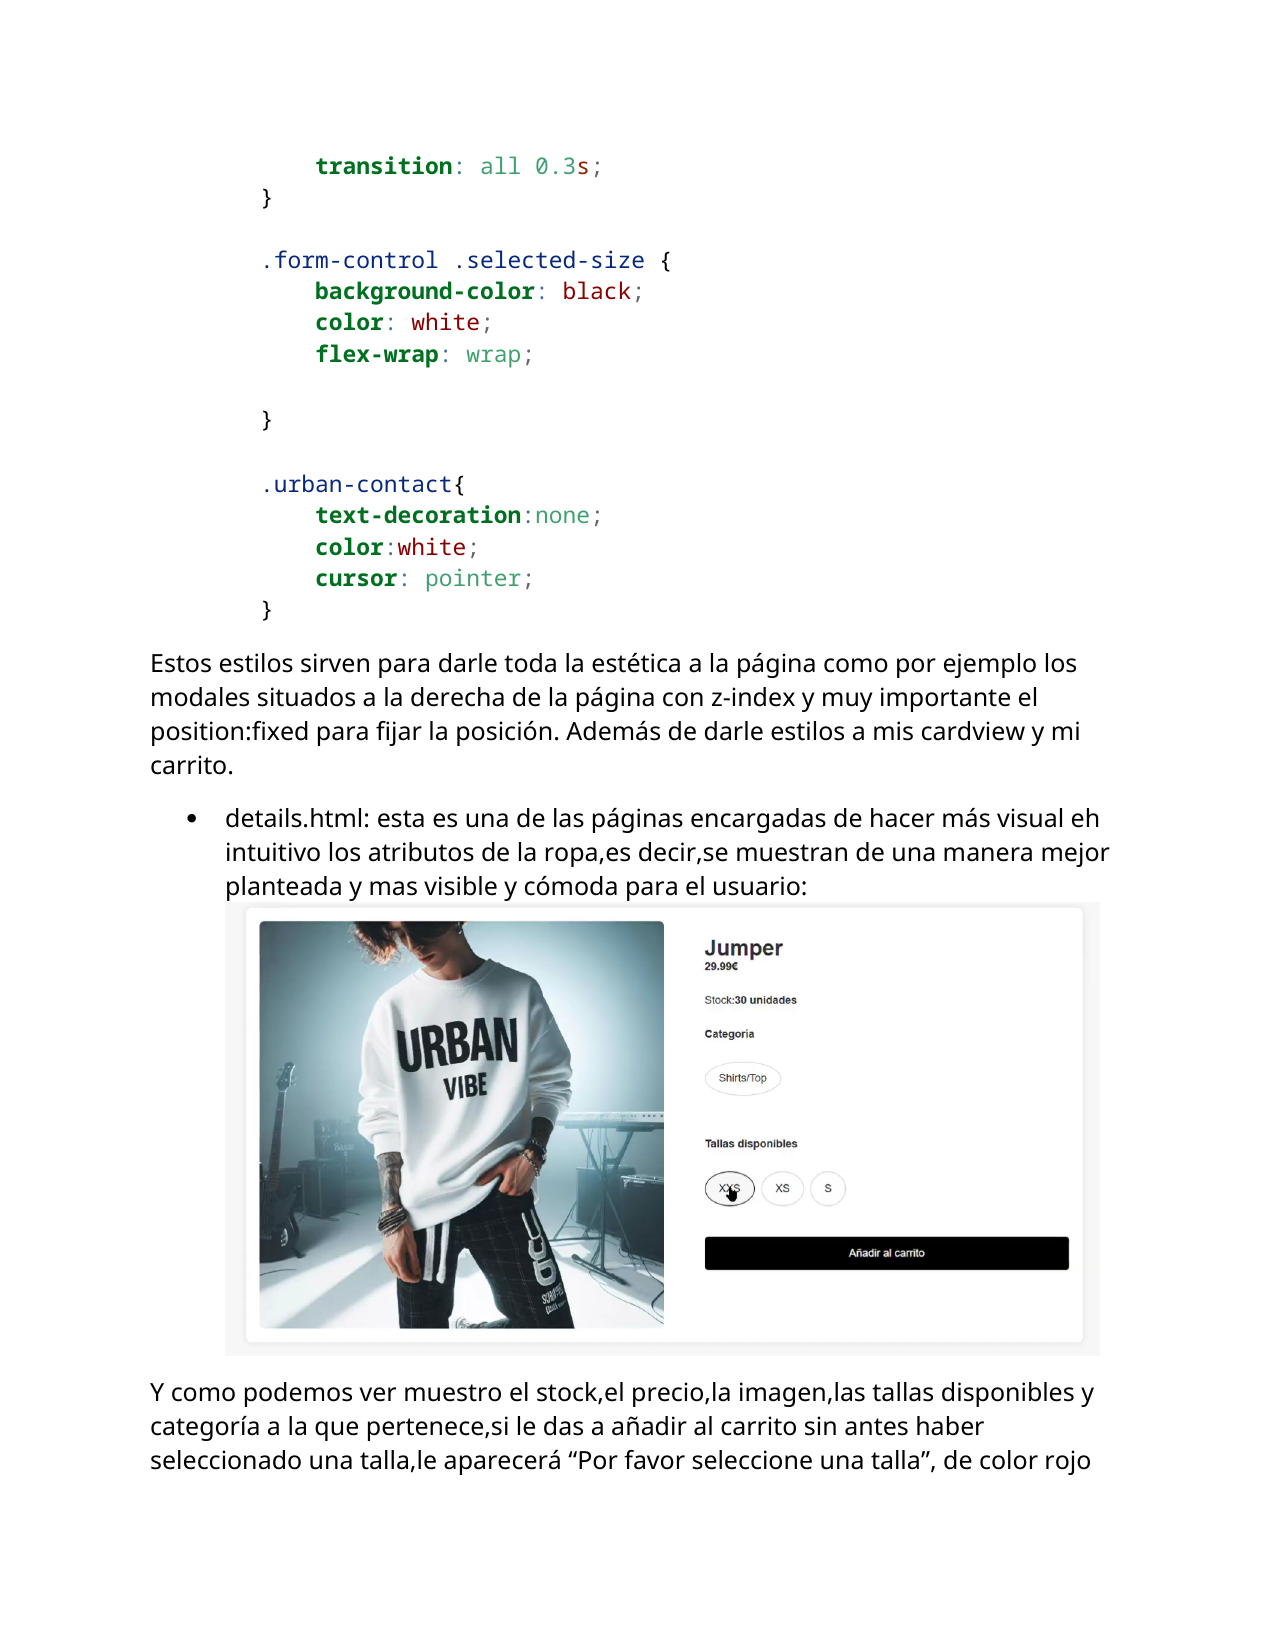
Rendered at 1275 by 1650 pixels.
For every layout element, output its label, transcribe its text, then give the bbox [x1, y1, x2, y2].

text Estos estilos sirven para darle toda la estética a la página como por ejemplo los modales situados a la derecha de la página con z-index y muy importante el position:fixed para fijar la posición. Además de darle estilos a mis cardview y mi carrito. [150, 645, 1125, 781]
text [150, 1374, 1125, 1477]
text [150, 150, 1125, 624]
picture [225, 902, 1100, 1356]
